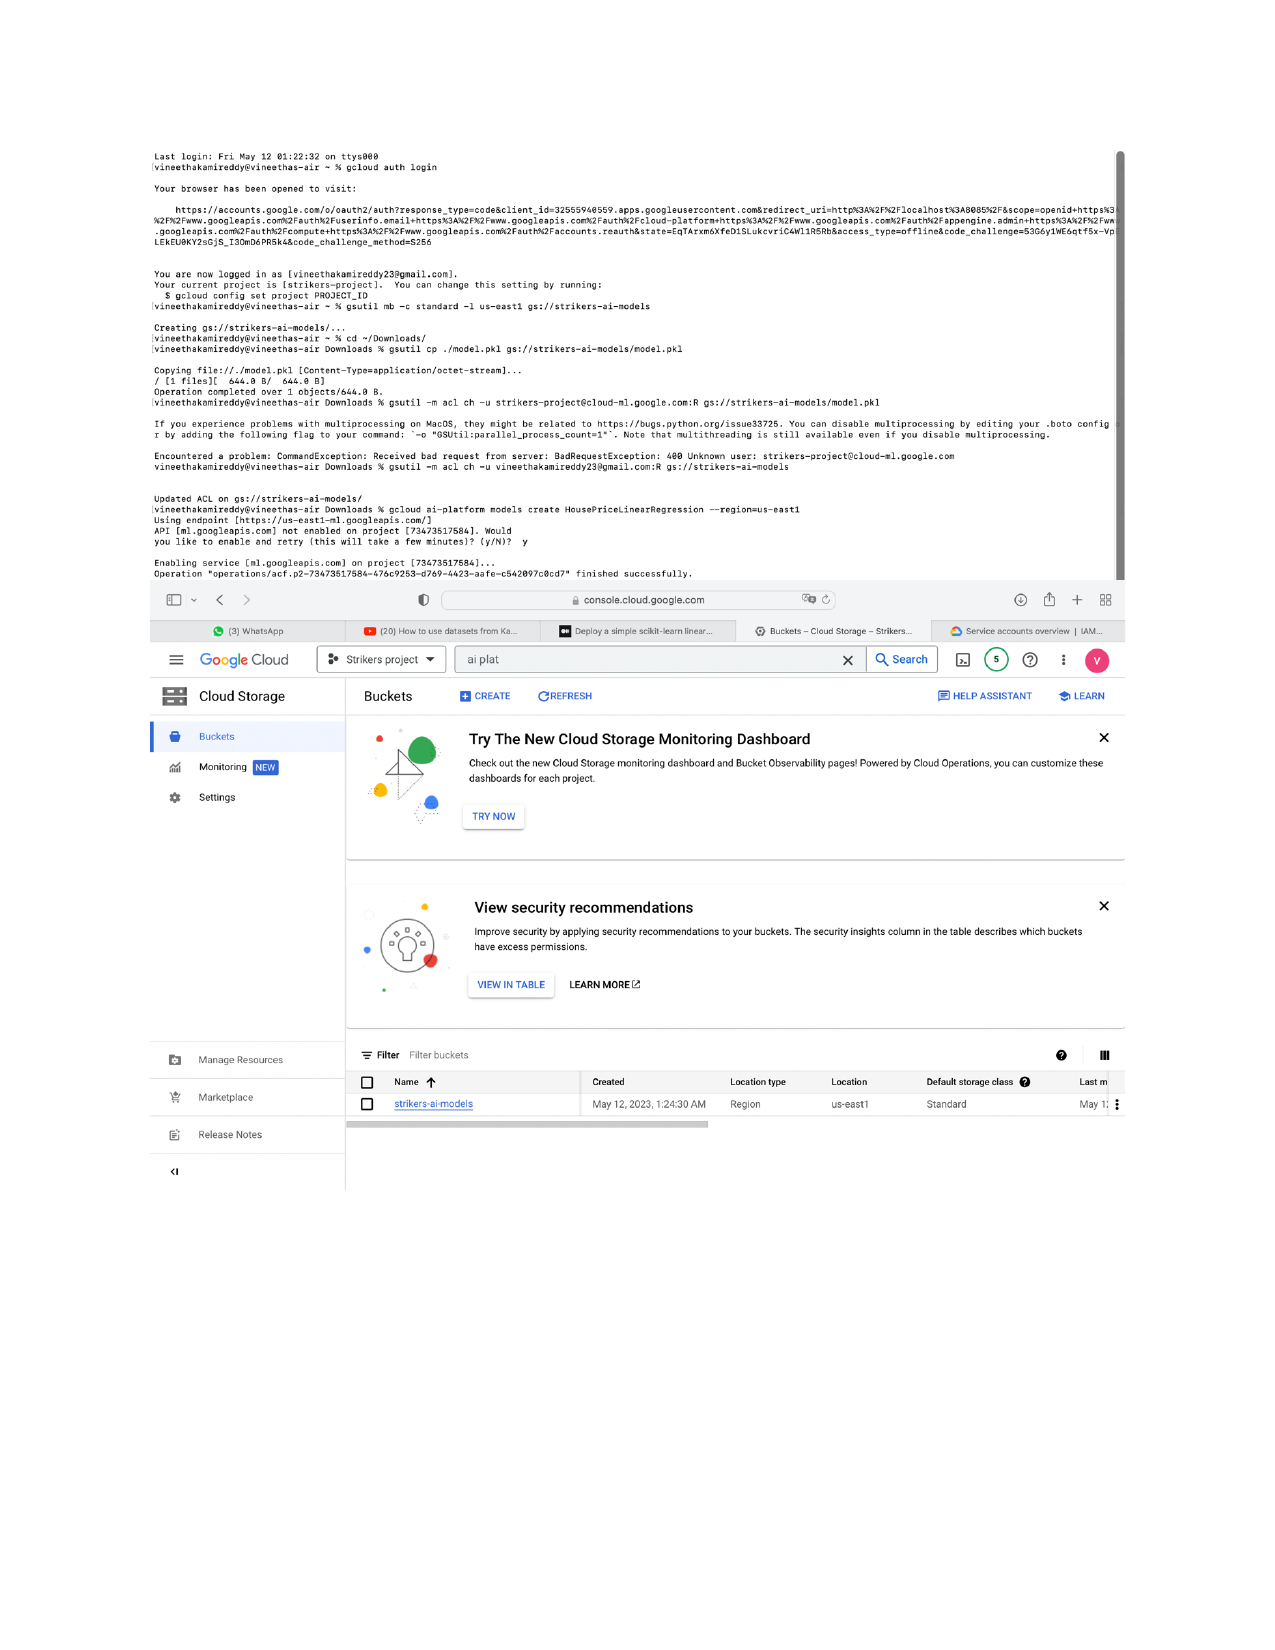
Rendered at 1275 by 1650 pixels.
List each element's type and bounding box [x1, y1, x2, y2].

picture [150, 150, 1125, 1190]
